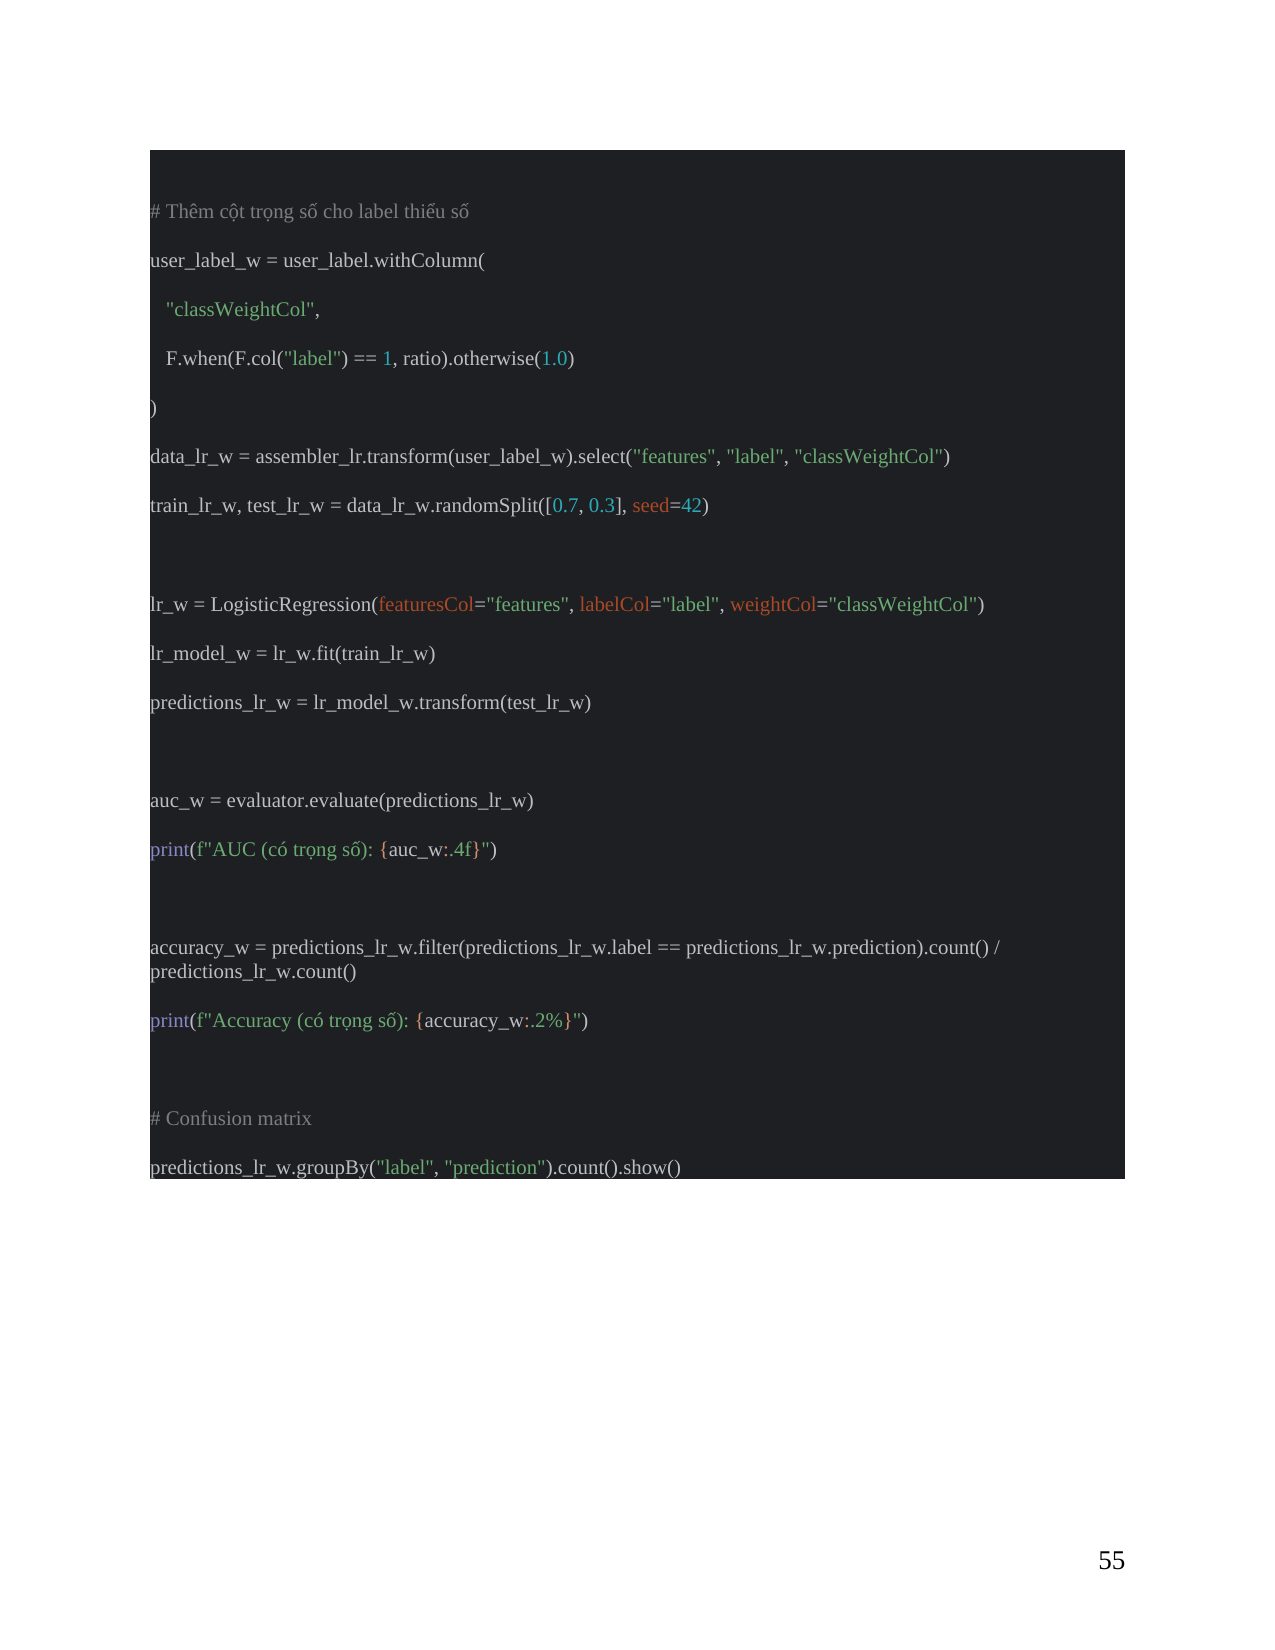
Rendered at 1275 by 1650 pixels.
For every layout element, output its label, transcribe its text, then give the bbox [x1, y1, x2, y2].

text lr_model_w = lr_w.fit(train_lr_w) [150, 641, 1125, 665]
text F.when(F.col("label") == 1, ratio).otherwise(1.0) [150, 346, 1125, 370]
text print(f"Accuracy (có trọng số): {accuracy_w:.2%}") [150, 1008, 1125, 1032]
text "classWeightCol", [150, 297, 1125, 321]
text auc_w = evaluator.evaluate(predictions_lr_w) [150, 788, 1125, 812]
text predictions_lr_w = lr_model_w.transform(test_lr_w) [150, 690, 1125, 714]
text predictions_lr_w.groupBy("label", "prediction").count().show() [150, 1155, 1125, 1179]
text data_lr_w = assembler_lr.transform(user_label_w).select("features", "label", "classWeightCol") [150, 444, 1125, 468]
text user_label_w = user_label.withColumn( [150, 248, 1125, 272]
text ) [150, 395, 1125, 419]
text train_lr_w, test_lr_w = data_lr_w.randomSplit([0.7, 0.3], seed=42) [150, 493, 1125, 517]
text print(f"AUC (có trọng số): {auc_w:.4f}") [150, 837, 1125, 861]
text accuracy_w = predictions_lr_w.filter(predictions_lr_w.label == predictions_lr_w.prediction).count() / predictions_lr_w.count() [150, 935, 1125, 983]
text # Thêm cột trọng số cho label thiểu số [150, 199, 1125, 223]
text lr_w = LogisticRegression(featuresCol="features", labelCol="label", weightCol="classWeightCol") [150, 592, 1125, 616]
text # Confusion matrix [150, 1106, 1125, 1130]
